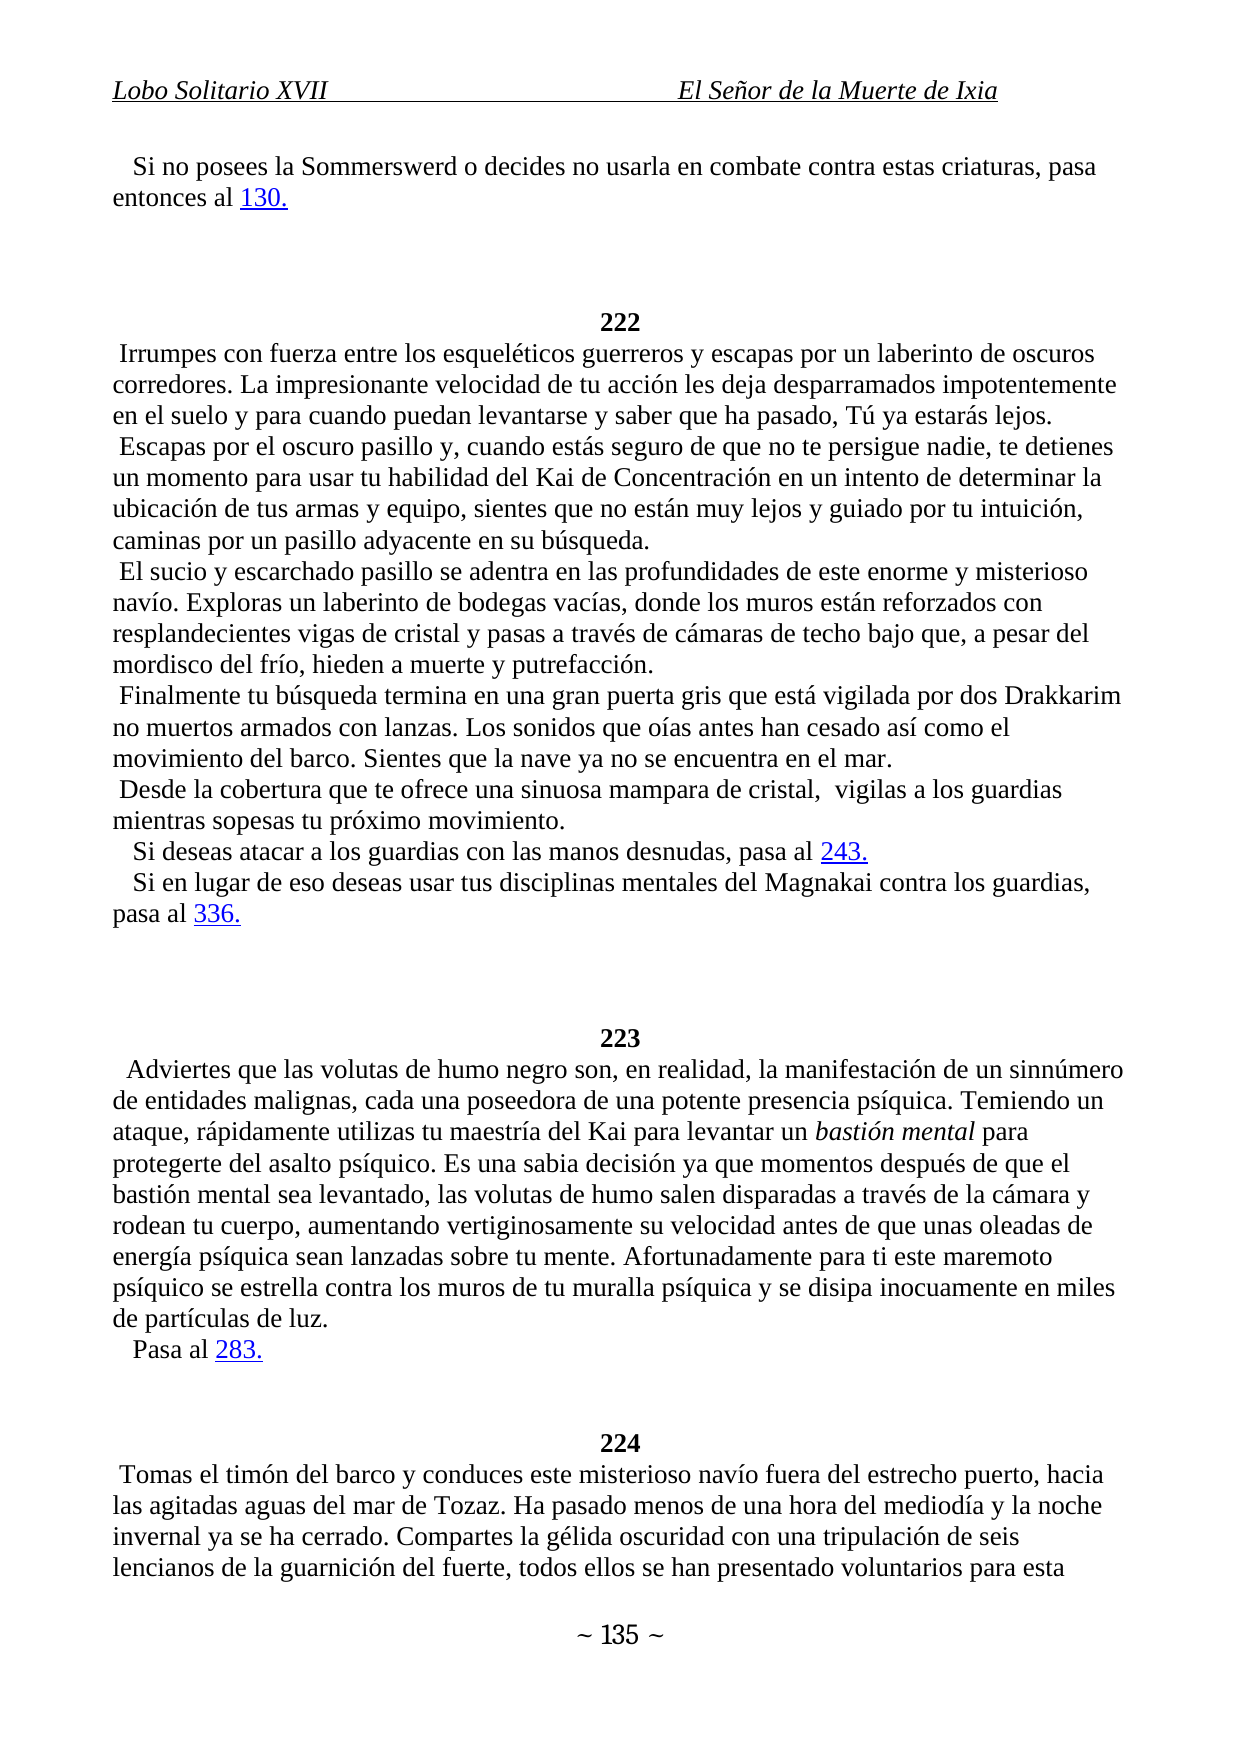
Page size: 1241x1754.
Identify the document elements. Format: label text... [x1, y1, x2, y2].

text Si deseas atacar a los guardias con las manos desnudas, pasa al 243. [112, 835, 1128, 866]
text Adviertes que las volutas de humo negro son, en realidad, la manifestación de un sinnúmero de entidades malignas, cada una poseedora de una potente presencia psíquica. Temiendo un ataque, rápidamente utilizas tu maestría del Kai para levantar un bastión mental para protegerte del asalto psíquico. Es una sabia decisión ya que momentos después de que el bastión mental sea levantado, las volutas de humo salen disparadas a través de la cámara y rodean tu cuerpo, aumentando vertiginosamente su velocidad antes de que unas oleadas de energía psíquica sean lanzadas sobre tu mente. Afortunadamente para ti este maremoto psíquico se estrella contra los muros de tu muralla psíquica y se disipa inocuamente en miles de partículas de luz. [112, 1053, 1128, 1333]
text Si no posees la Sommerswerd o decides no usarla en combate contra estas criaturas, pasa entonces al 130. [112, 150, 1128, 212]
text El sucio y escarchado pasillo se adentra en las profundidades de este enorme y misterioso navío. Exploras un laberinto de bodegas vacías, donde los muros están reforzados con resplandecientes vigas de cristal y pasas a través de cámaras de techo bajo que, a pesar del mordisco del frío, hieden a muerte y putrefacción. [112, 555, 1128, 679]
text 222 [112, 306, 1128, 337]
text Finalmente tu búsqueda termina en una gran puerta gris que está vigilada por dos Drakkarim no muertos armados con lanzas. Los sonidos que oías antes han cesado así como el movimiento del barco. Sientes que la nave ya no se encuentra en el mar. [112, 679, 1128, 773]
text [112, 1458, 1128, 1583]
text Escapas por el oscuro pasillo y, cuando estás seguro de que no te persigue nadie, te detienes un momento para usar tu habilidad del Kai de Concentración en un intento de determinar la ubicación de tus armas y equipo, sientes que no están muy lejos y guiado por tu intuición, caminas por un pasillo adyacente en su búsqueda. [112, 430, 1128, 555]
text Desde la cobertura que te ofrece una sinuosa mampara de cristal, vigilas a los guardias mientras sopesas tu próximo movimiento. [112, 773, 1128, 835]
text 223 [112, 1022, 1128, 1053]
text 224 [112, 1427, 1128, 1458]
text Pasa al 283. [112, 1333, 1128, 1365]
text Si en lugar de eso deseas usar tus disciplinas mentales del Magnakai contra los guardias, pasa al 336. [112, 866, 1128, 929]
text Irrumpes con fuerza entre los esqueléticos guerreros y escapas por un laberinto de oscuros corredores. La impresionante velocidad de tu acción les deja desparramados impotentemente en el suelo y para cuando puedan levantarse y saber que ha pasado, Tú ya estarás lejos. [112, 337, 1128, 430]
